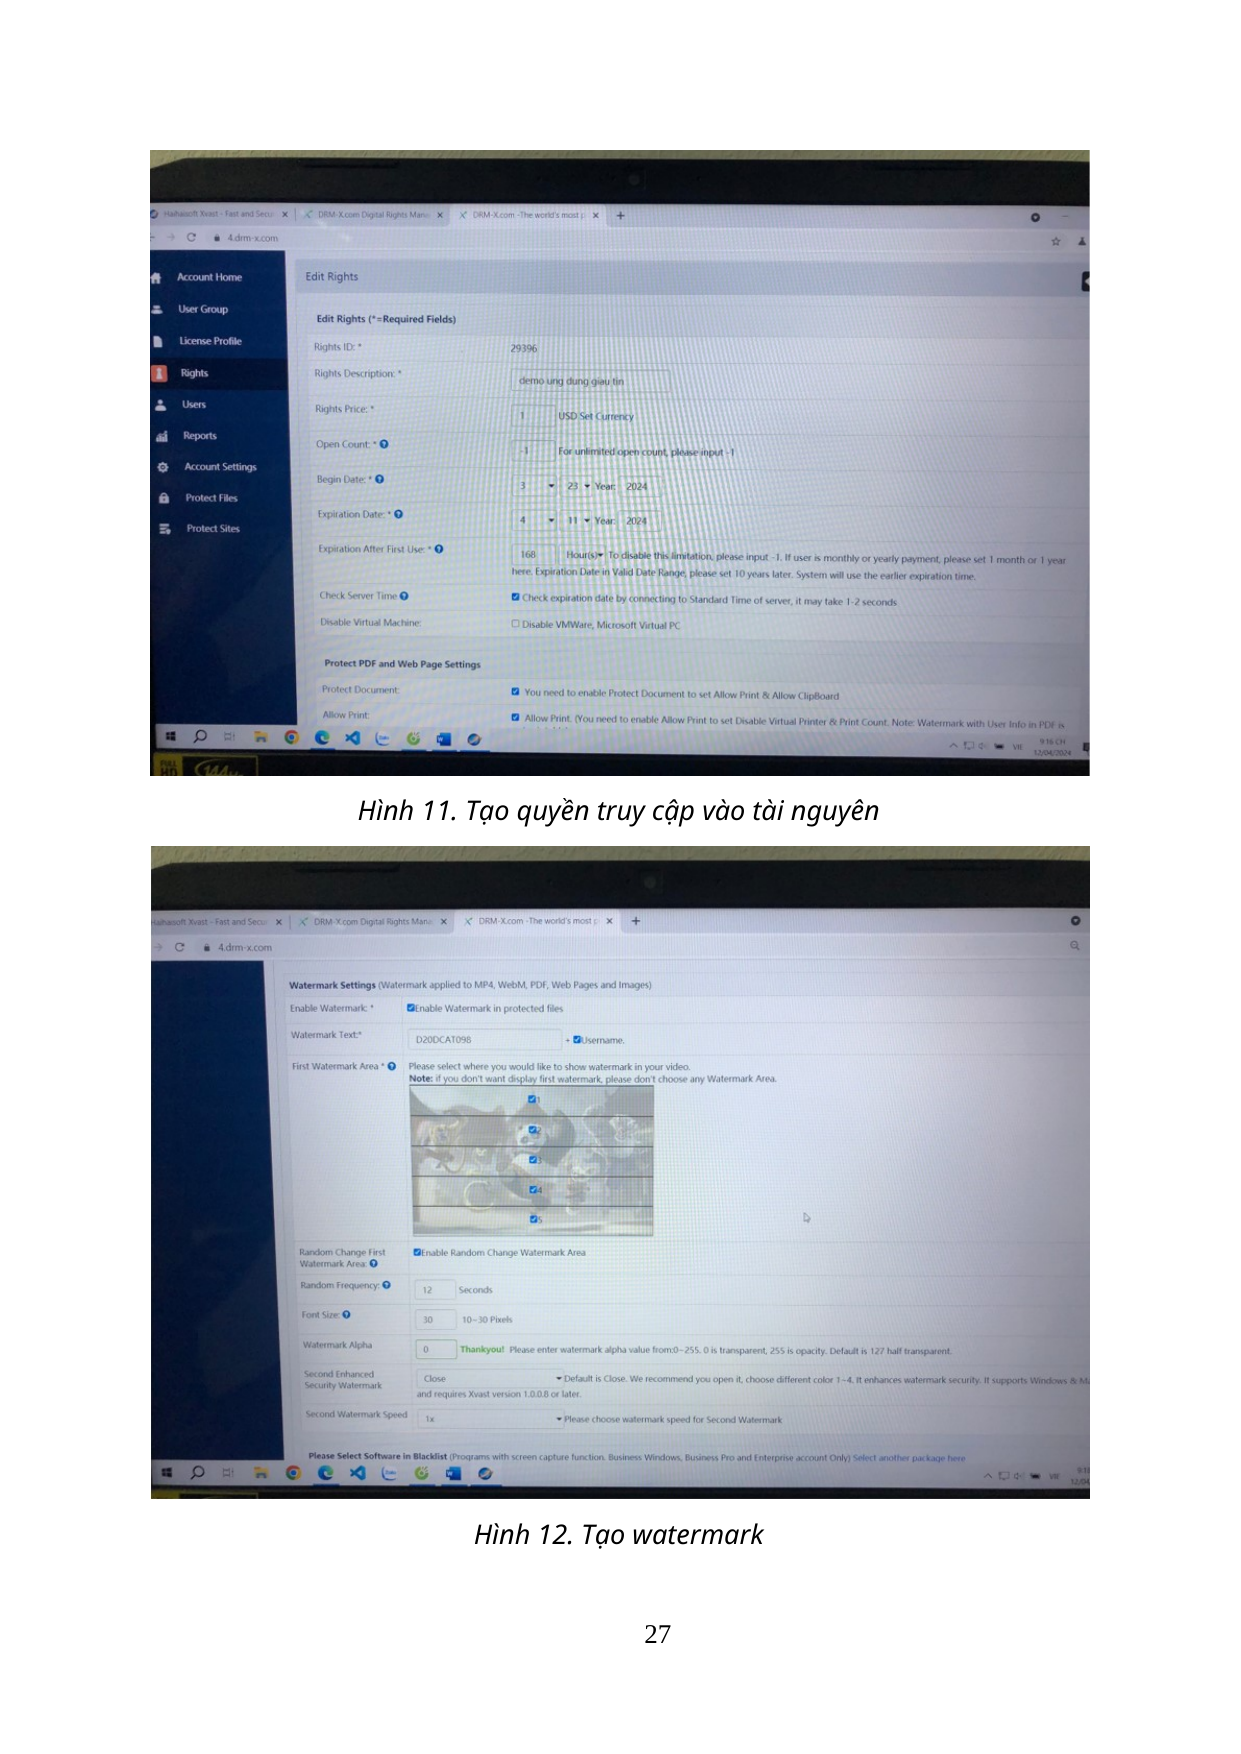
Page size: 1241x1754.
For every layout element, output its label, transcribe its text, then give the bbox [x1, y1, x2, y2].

picture [150, 846, 1090, 1500]
picture [150, 150, 1090, 776]
text Hình 11. Tạo quyền truy cập vào tài nguyên [150, 792, 1090, 828]
text Hình 12. Tạo watermark [150, 1516, 1090, 1552]
